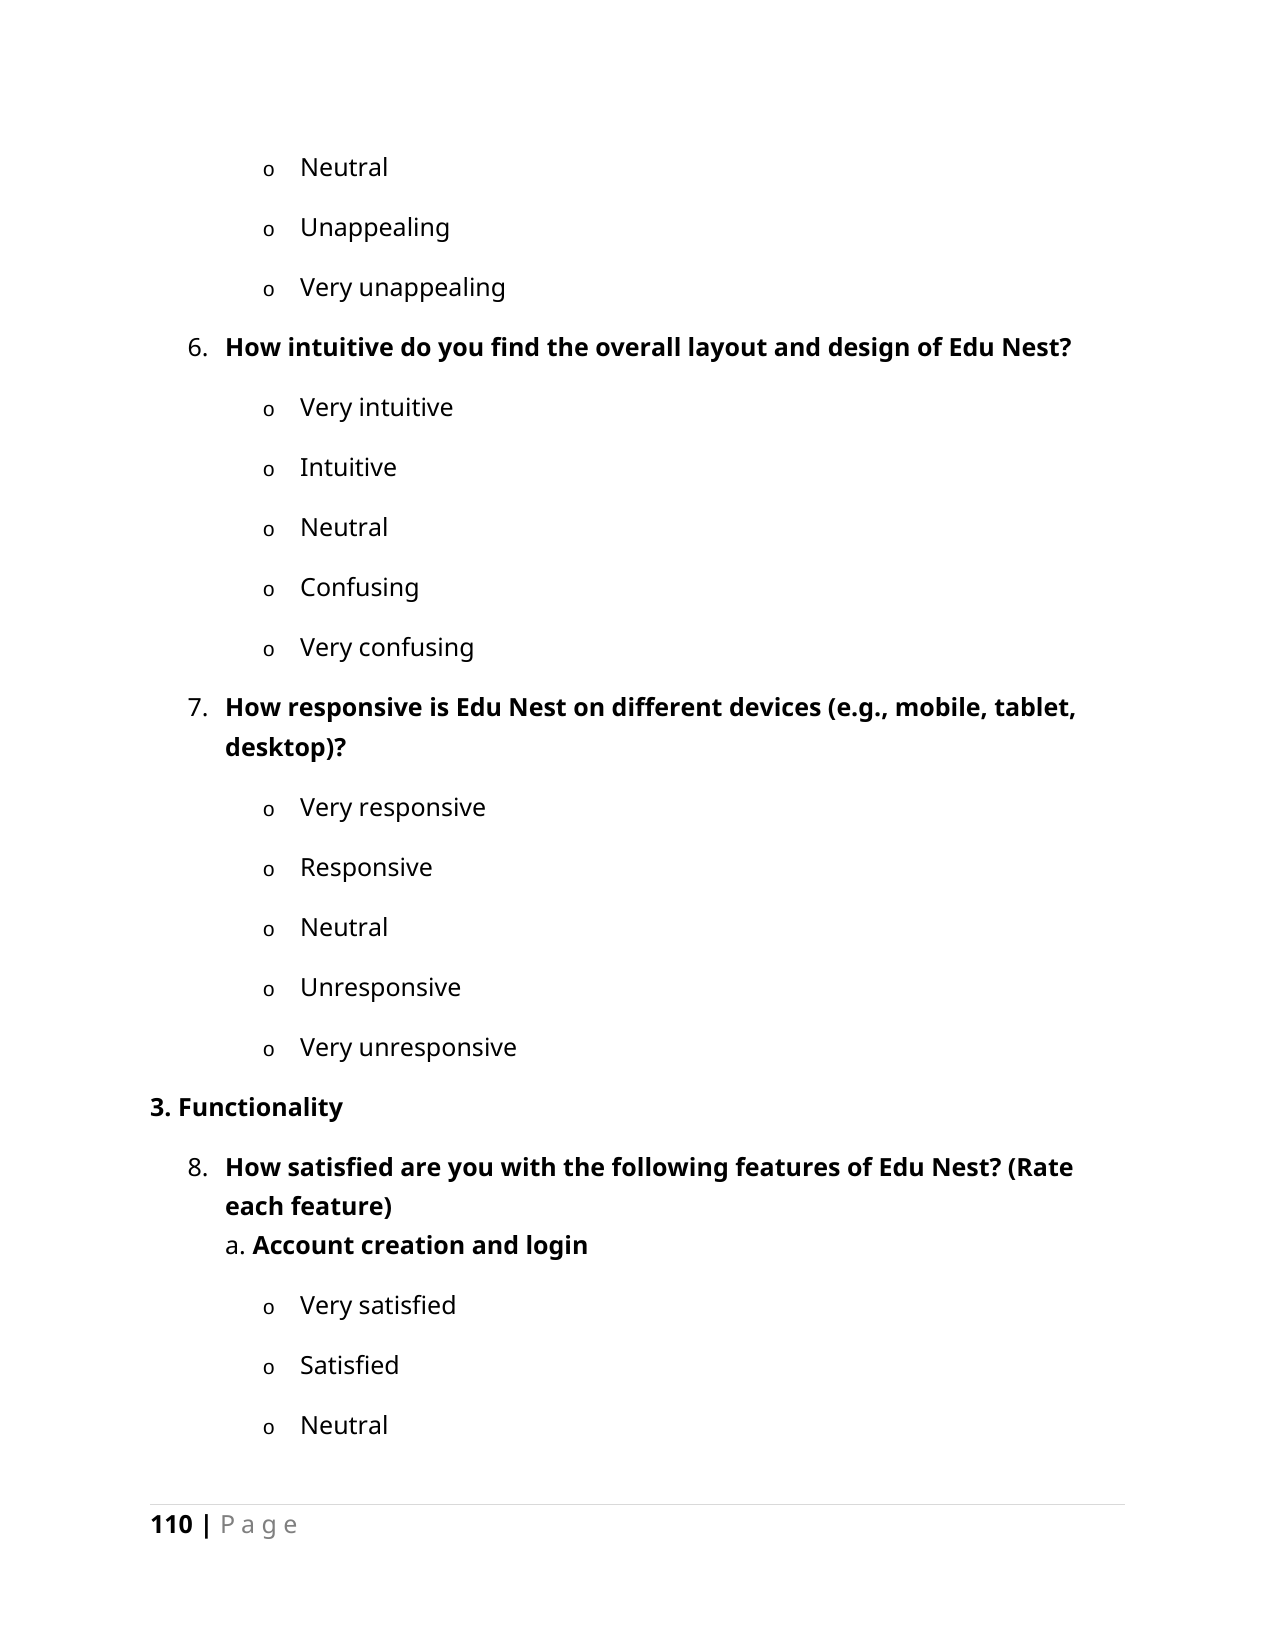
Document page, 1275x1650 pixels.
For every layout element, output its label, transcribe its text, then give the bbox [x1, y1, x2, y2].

list Neutral [262, 150, 1125, 184]
list Confusing [262, 570, 1125, 604]
list Very unappealing [262, 270, 1125, 304]
list Very confusing [262, 630, 1125, 664]
list Neutral [262, 1407, 1125, 1442]
text 3. Functionality [150, 1089, 1125, 1123]
list Neutral [262, 909, 1125, 943]
list Very responsive [262, 789, 1125, 823]
list Neutral [262, 510, 1125, 544]
list How intuitive do you find the overall layout and design of Edu Nest? [187, 330, 1125, 364]
list How satisfied are you with the following features of Edu Nest? (Rate each feature) a. Account creation and login [187, 1149, 1125, 1262]
list Very satisfied [262, 1287, 1125, 1322]
list Very intuitive [262, 390, 1125, 424]
list Unresponsive [262, 969, 1125, 1003]
list Satisfied [262, 1347, 1125, 1382]
list Intuitive [262, 450, 1125, 484]
list Unappealing [262, 210, 1125, 244]
list Very unresponsive [262, 1029, 1125, 1063]
list How responsive is Edu Nest on different devices (e.g., mobile, tablet, desktop)? [187, 690, 1125, 763]
list Responsive [262, 849, 1125, 883]
